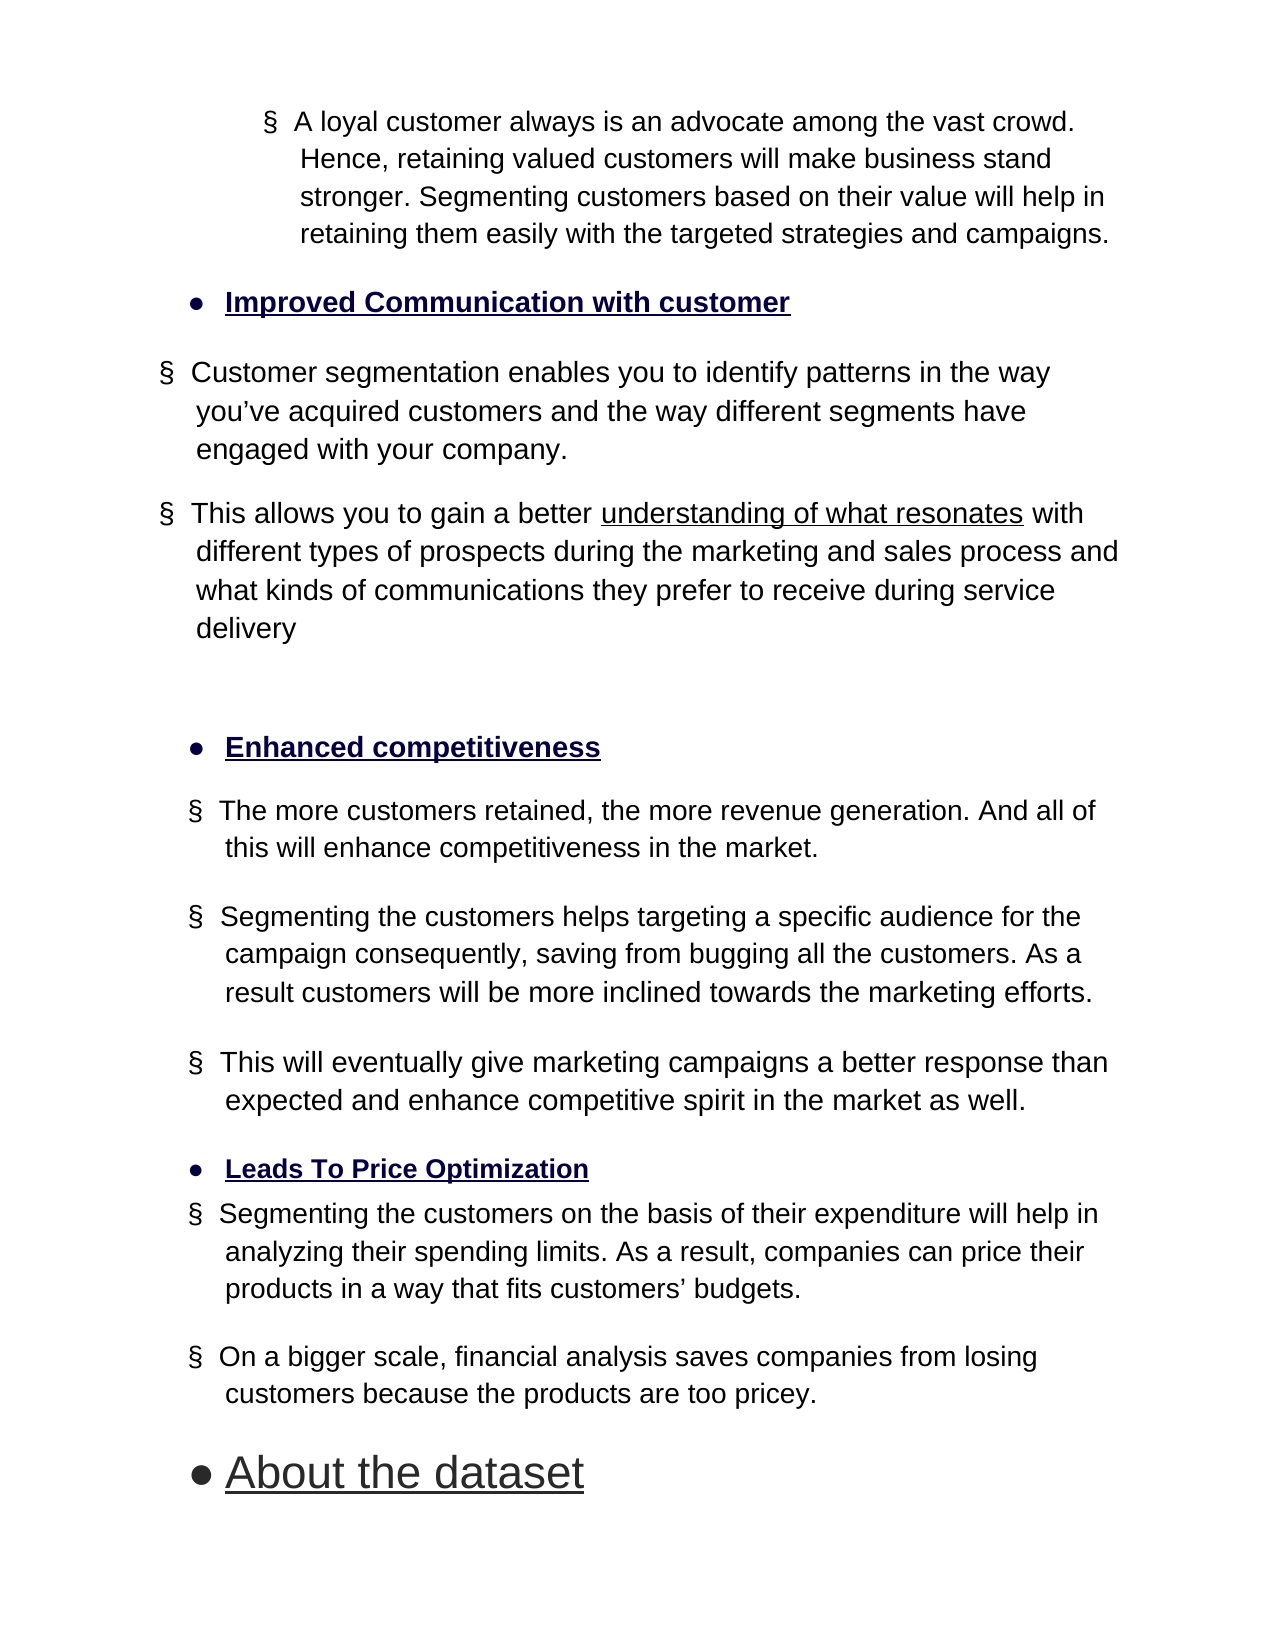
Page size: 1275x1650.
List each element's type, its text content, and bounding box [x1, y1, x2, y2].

text § Customer segmentation enables you to identify patterns in the way you’ve acquired customers and the way different segments have engaged with your company. [158, 355, 1125, 466]
list Enhanced competitiveness [187, 730, 1125, 763]
subtitle Leads To Price Optimization [187, 1153, 1125, 1184]
text § Segmenting the customers helps targeting a specific audience for the campaign consequently, saving from bugging all the customers. As a result customers will be more inclined towards the marketing efforts. [187, 899, 1125, 1008]
text § Segmenting the customers on the basis of their expenditure will help in analyzing their spending limits. As a result, companies can price their products in a way that fits customers’ budgets. [187, 1197, 1125, 1304]
text § This will eventually give marketing campaigns a better response than expected and enhance competitive spirit in the market as well. [187, 1045, 1125, 1117]
text § This allows you to gain a better understanding of what resonates with different types of prospects during the marketing and sales process and what kinds of communications they prefer to receive during service delivery [158, 496, 1125, 645]
text § A loyal customer always is an advocate among the vast crowd. Hence, retaining valued customers will make business stand stronger. Segmenting customers based on their value will help in retaining them easily with the targeted strategies and campaigns. [262, 105, 1125, 249]
text § On a bigger scale, financial analysis saves companies from losing customers because the products are too pricey. [187, 1340, 1125, 1410]
text § The more customers retained, the more revenue generation. And all of this will enhance competitiveness in the market. [187, 793, 1125, 863]
list About the dataset [187, 1446, 1125, 1498]
list Improved Communication with customer [187, 285, 1125, 319]
